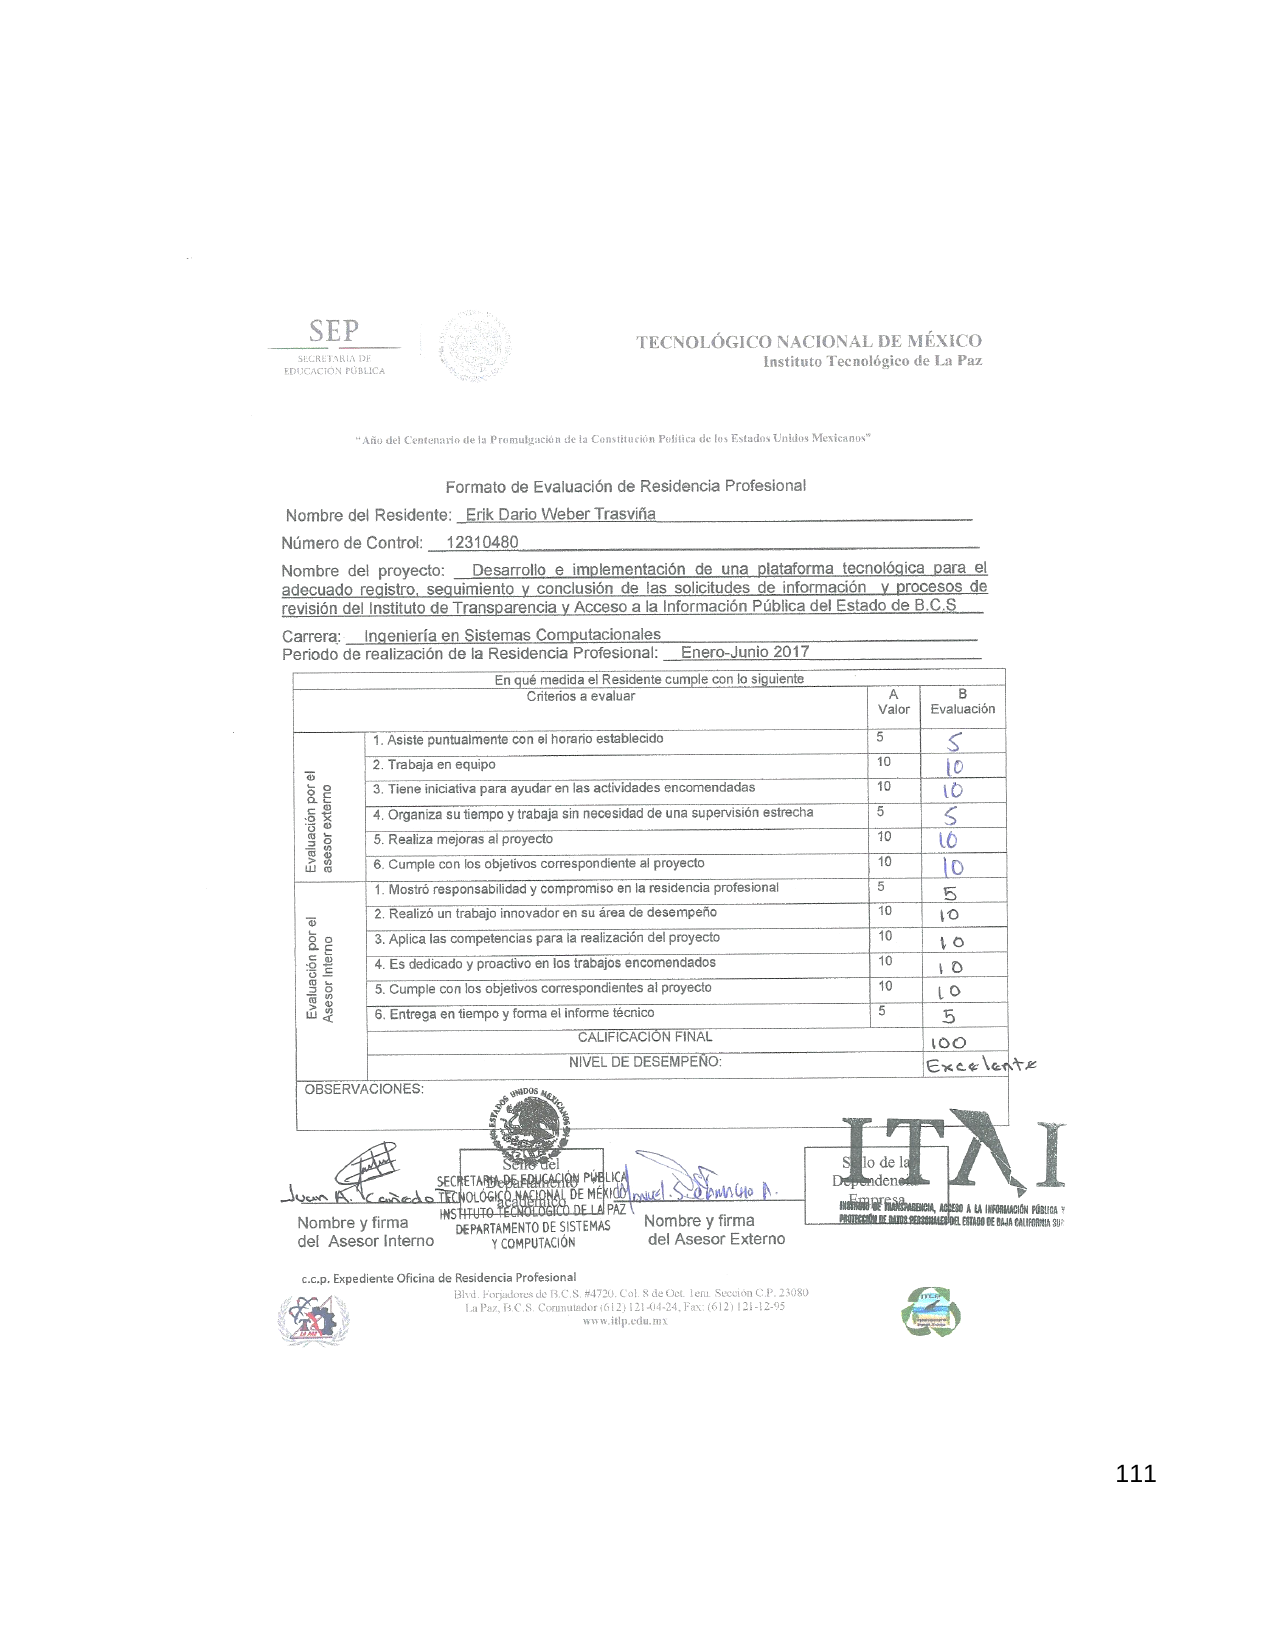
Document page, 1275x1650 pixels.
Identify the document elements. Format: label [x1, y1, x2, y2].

picture [177, 177, 1092, 1359]
